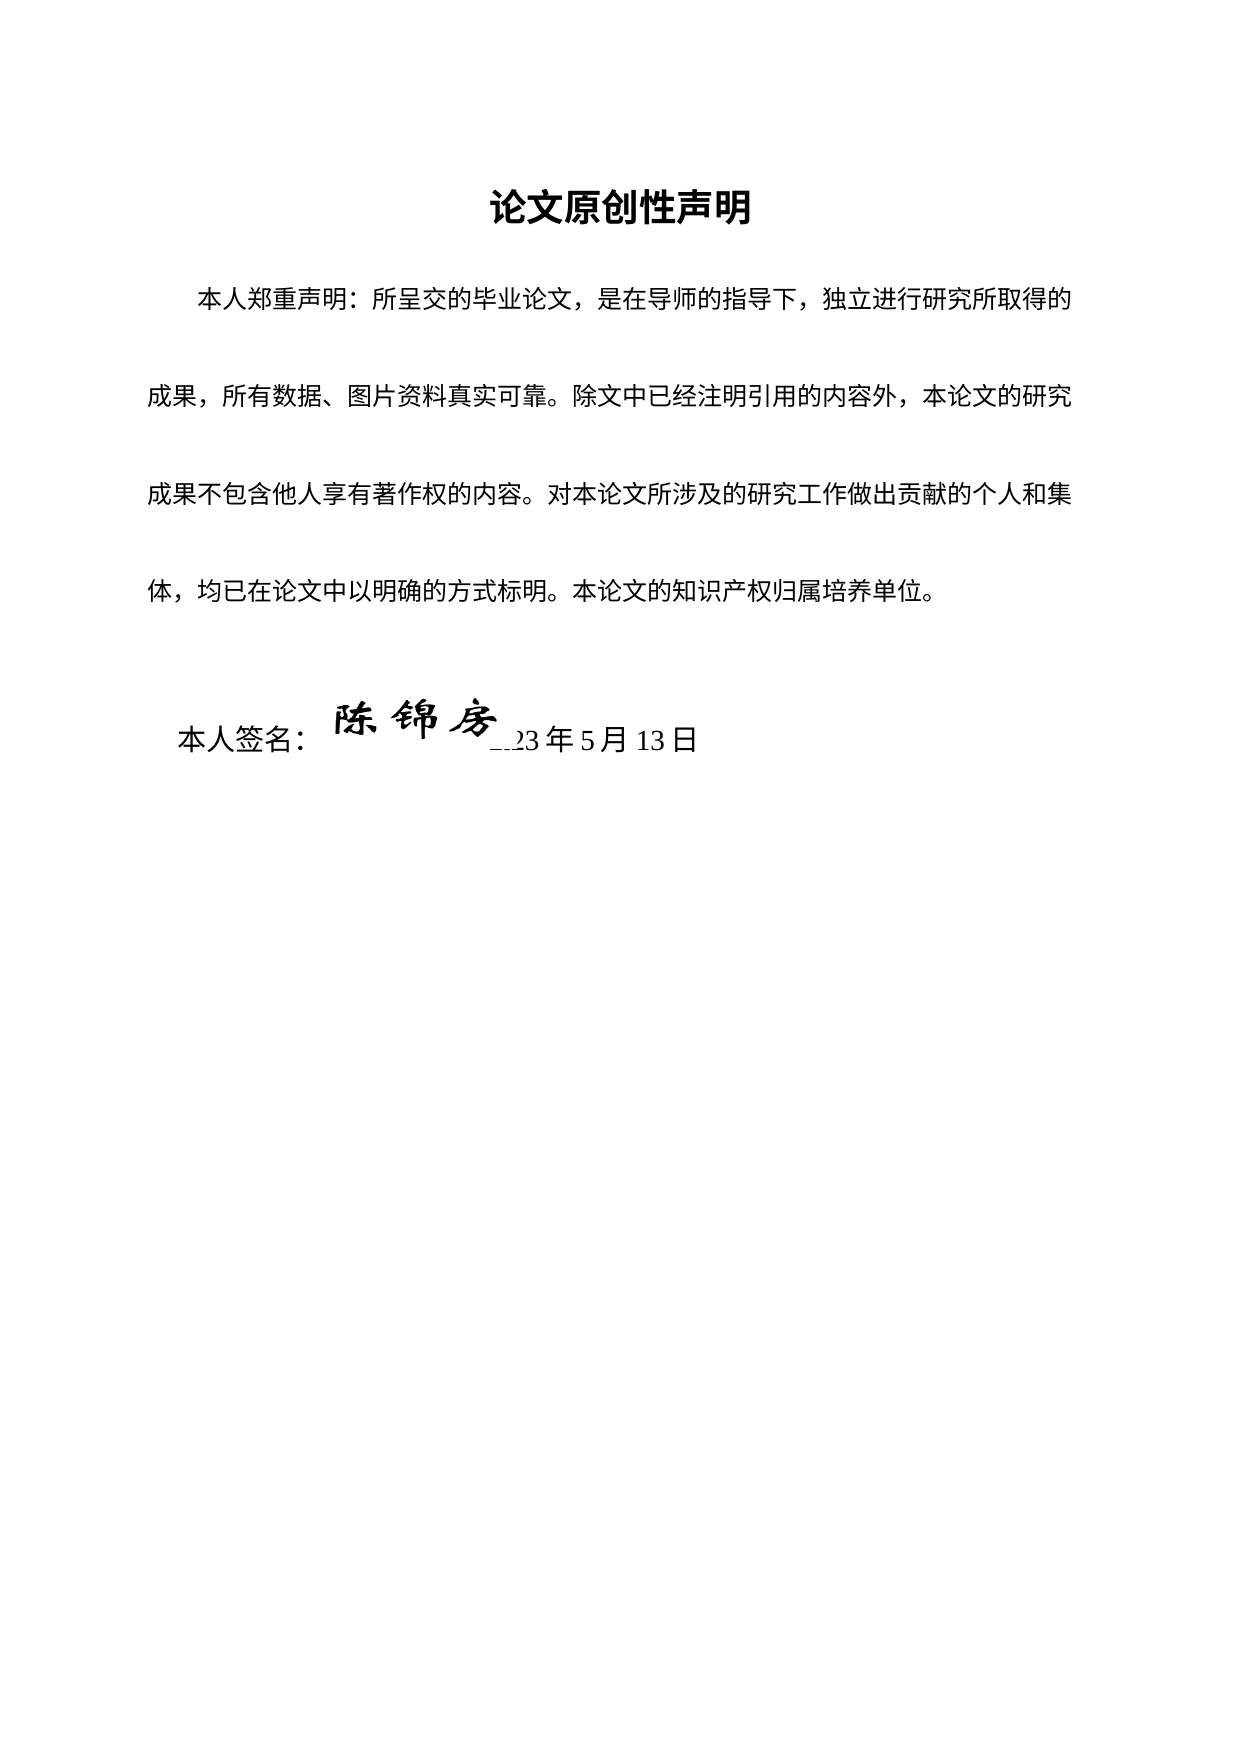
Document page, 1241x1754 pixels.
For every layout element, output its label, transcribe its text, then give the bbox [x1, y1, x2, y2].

text 论文原创性声明 [148, 178, 1092, 232]
text 本人郑重声明：所呈交的毕业论文，是在导师的指导下，独立进行研究所取得的成果，所有数据、图片资料真实可靠。除文中已经注明引用的内容外，本论文的研究成果不包含他人享有著作权的内容。对本论文所涉及的研究工作做出贡献的个人和集体，均已在论文中以明确的方式标明。本论文的知识产权归属培养单位。 [148, 265, 1092, 622]
picture [326, 682, 518, 749]
text 本人签名： 202 3年5月13日 [148, 706, 1092, 771]
